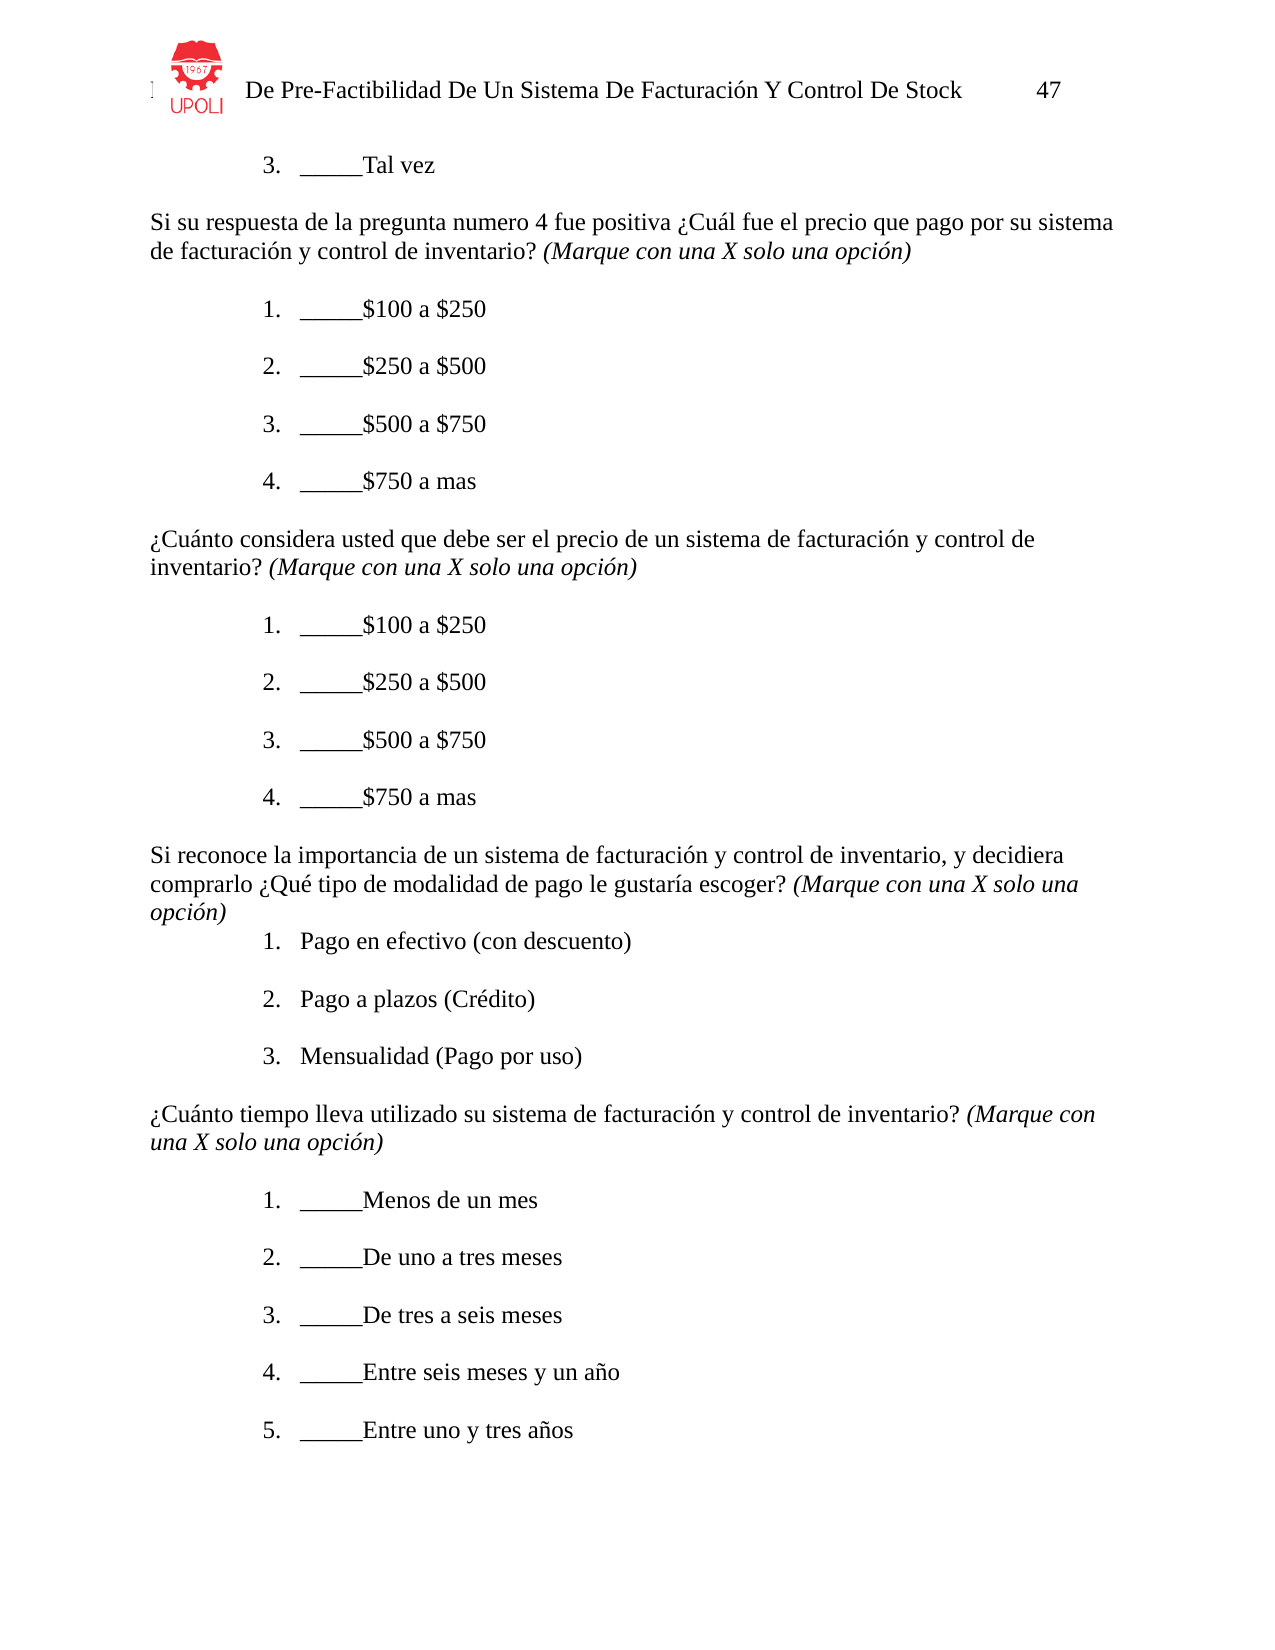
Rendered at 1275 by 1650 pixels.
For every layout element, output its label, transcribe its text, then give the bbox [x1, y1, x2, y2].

list _____$250 a $500 [262, 667, 1125, 696]
list _____De uno a tres meses [262, 1242, 1125, 1271]
text ¿Cuánto considera usted que debe ser el precio de un sistema de facturación y control de inventario? (Marque con una X solo una opción) [150, 524, 1125, 581]
picture [153, 38, 239, 115]
list _____$750 a mas [262, 782, 1125, 811]
list _____$100 a $250 [262, 610, 1125, 639]
list _____Entre seis meses y un año [262, 1357, 1125, 1386]
list _____Entre uno y tres años [262, 1415, 1125, 1444]
list _____Tal vez [262, 150, 1125, 179]
list _____$250 a $500 [262, 351, 1125, 380]
list _____$100 a $250 [262, 294, 1125, 322]
list Pago a plazos (Crédito) [262, 984, 1125, 1012]
text ¿Cuánto tiempo lleva utilizado su sistema de facturación y control de inventario? (Marque con una X solo una opción) [150, 1099, 1125, 1156]
list _____$500 a $750 [262, 409, 1125, 437]
list _____De tres a seis meses [262, 1300, 1125, 1329]
text Si su respuesta de la pregunta numero 4 fue positiva ¿Cuál fue el precio que pago por su sistema de facturación y control de inventario? (Marque con una X solo una opción) [150, 207, 1125, 265]
list Mensualidad (Pago por uso) [262, 1041, 1125, 1070]
list Pago en efectivo (con descuento) [262, 926, 1125, 955]
list _____$750 a mas [262, 466, 1125, 495]
text Si reconoce la importancia de un sistema de facturación y control de inventario, y decidiera comprarlo ¿Qué tipo de modalidad de pago le gustaría escoger? (Marque con una X solo una opción) [150, 840, 1125, 926]
list _____$500 a $750 [262, 725, 1125, 754]
list _____Menos de un mes [262, 1185, 1125, 1214]
